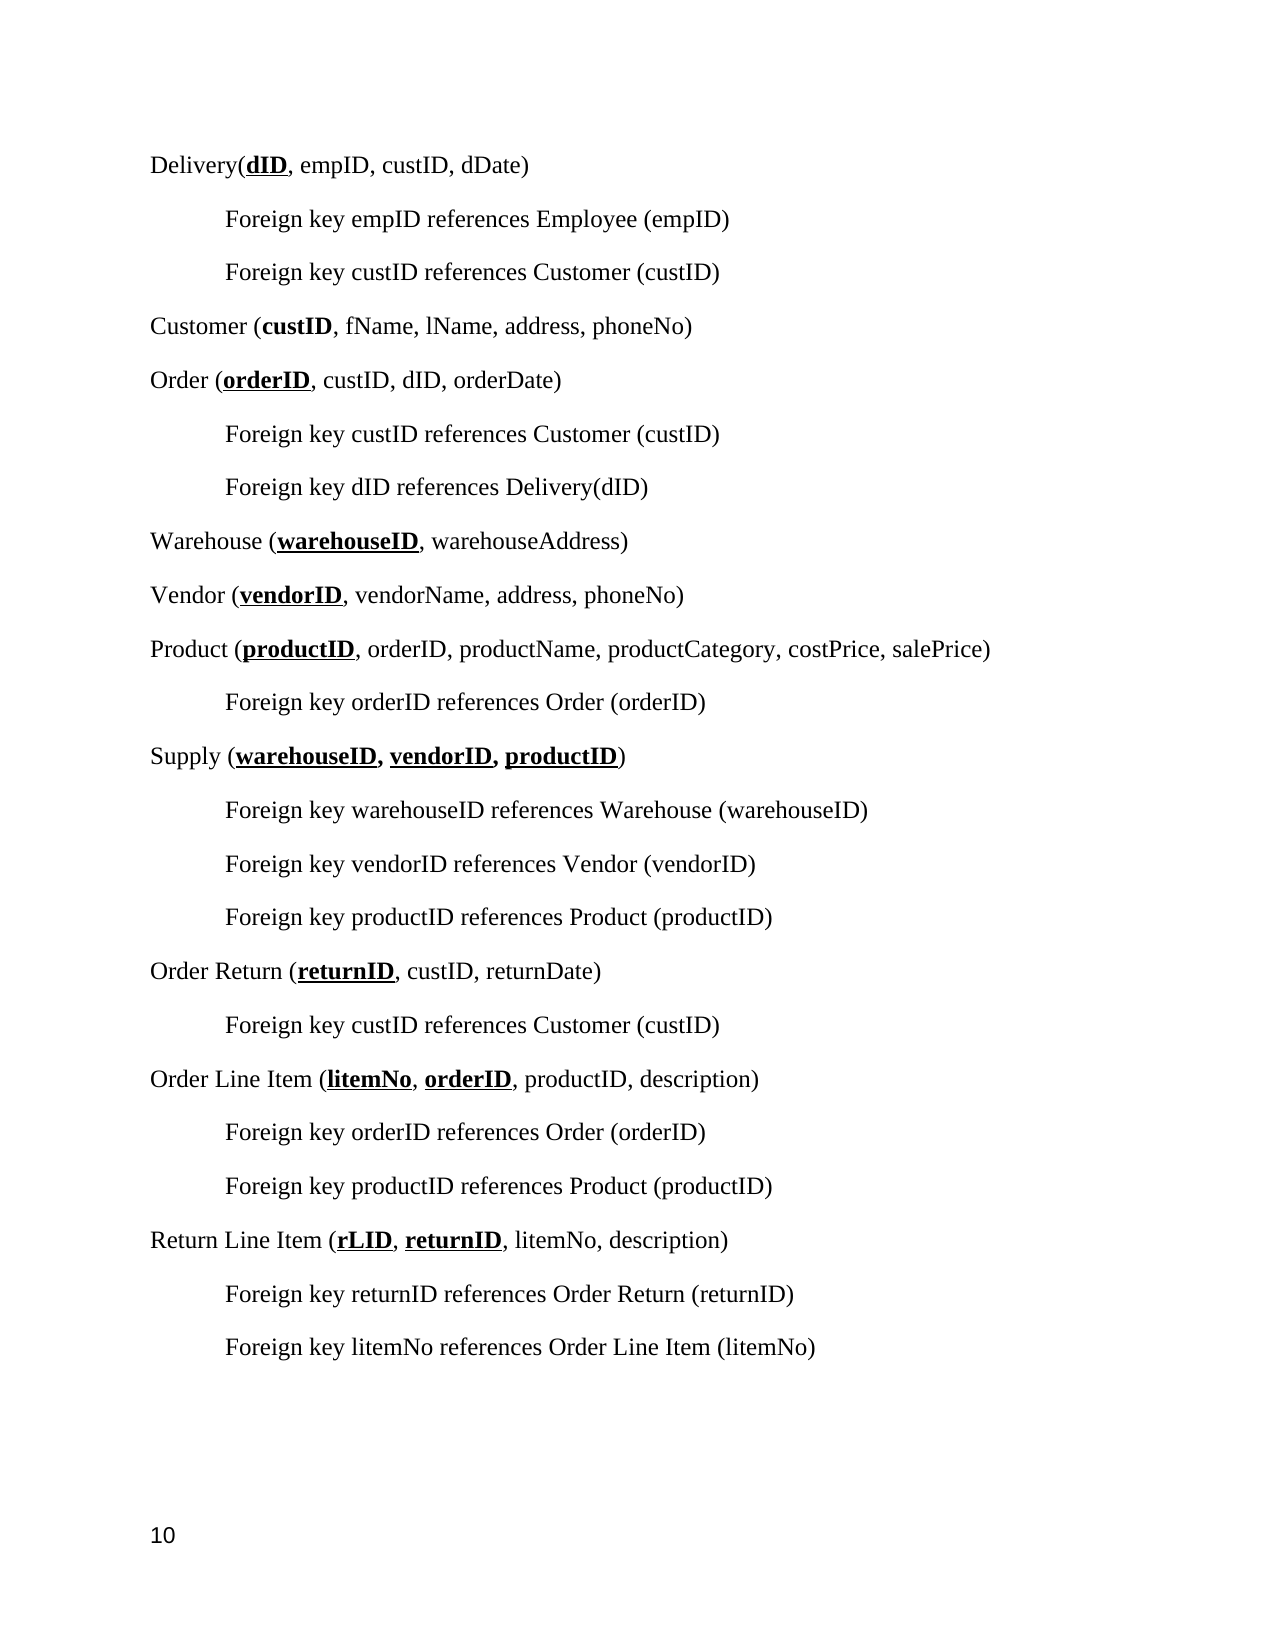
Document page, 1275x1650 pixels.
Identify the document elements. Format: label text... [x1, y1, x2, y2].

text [150, 204, 1125, 232]
text Foreign key litemNo references Order Line Item (litemNo) [150, 1332, 1125, 1361]
text Foreign key custID references Customer (custID) [150, 257, 1125, 286]
text Vendor (vendorID, vendorName, address, phoneNo) [150, 580, 1125, 609]
text Foreign key orderID references Order (orderID) [150, 687, 1125, 716]
text Foreign key productID references Product (productID) [150, 1171, 1125, 1200]
text Foreign key productID references Product (productID) [150, 902, 1125, 931]
text Product (productID, orderID, productName, productCategory, costPrice, salePrice) [150, 634, 1125, 662]
text Foreign key warehouseID references Warehouse (warehouseID) [150, 795, 1125, 824]
text Order Line Item (litemNo, orderID, productID, description) [150, 1064, 1125, 1092]
text Foreign key custID references Customer (custID) [150, 1010, 1125, 1039]
text Foreign key custID references Customer (custID) [150, 419, 1125, 447]
text Order (orderID, custID, dID, orderDate) [150, 365, 1125, 394]
text Warehouse (warehouseID, warehouseAddress) [150, 526, 1125, 555]
text Return Line Item (rLID, returnID, litemNo, description) [150, 1225, 1125, 1254]
text Delivery(dID, empID, custID, dDate) [150, 150, 1125, 179]
text Customer (custID, fName, lName, address, phoneNo) [150, 311, 1125, 340]
text Supply (warehouseID, vendorID, productID) [150, 741, 1125, 770]
text Foreign key dID references Delivery(dID) [150, 472, 1125, 501]
text Order Return (returnID, custID, returnDate) [150, 956, 1125, 985]
text Foreign key returnID references Order Return (returnID) [150, 1279, 1125, 1307]
text Foreign key orderID references Order (orderID) [150, 1117, 1125, 1146]
text Foreign key vendorID references Vendor (vendorID) [150, 849, 1125, 877]
